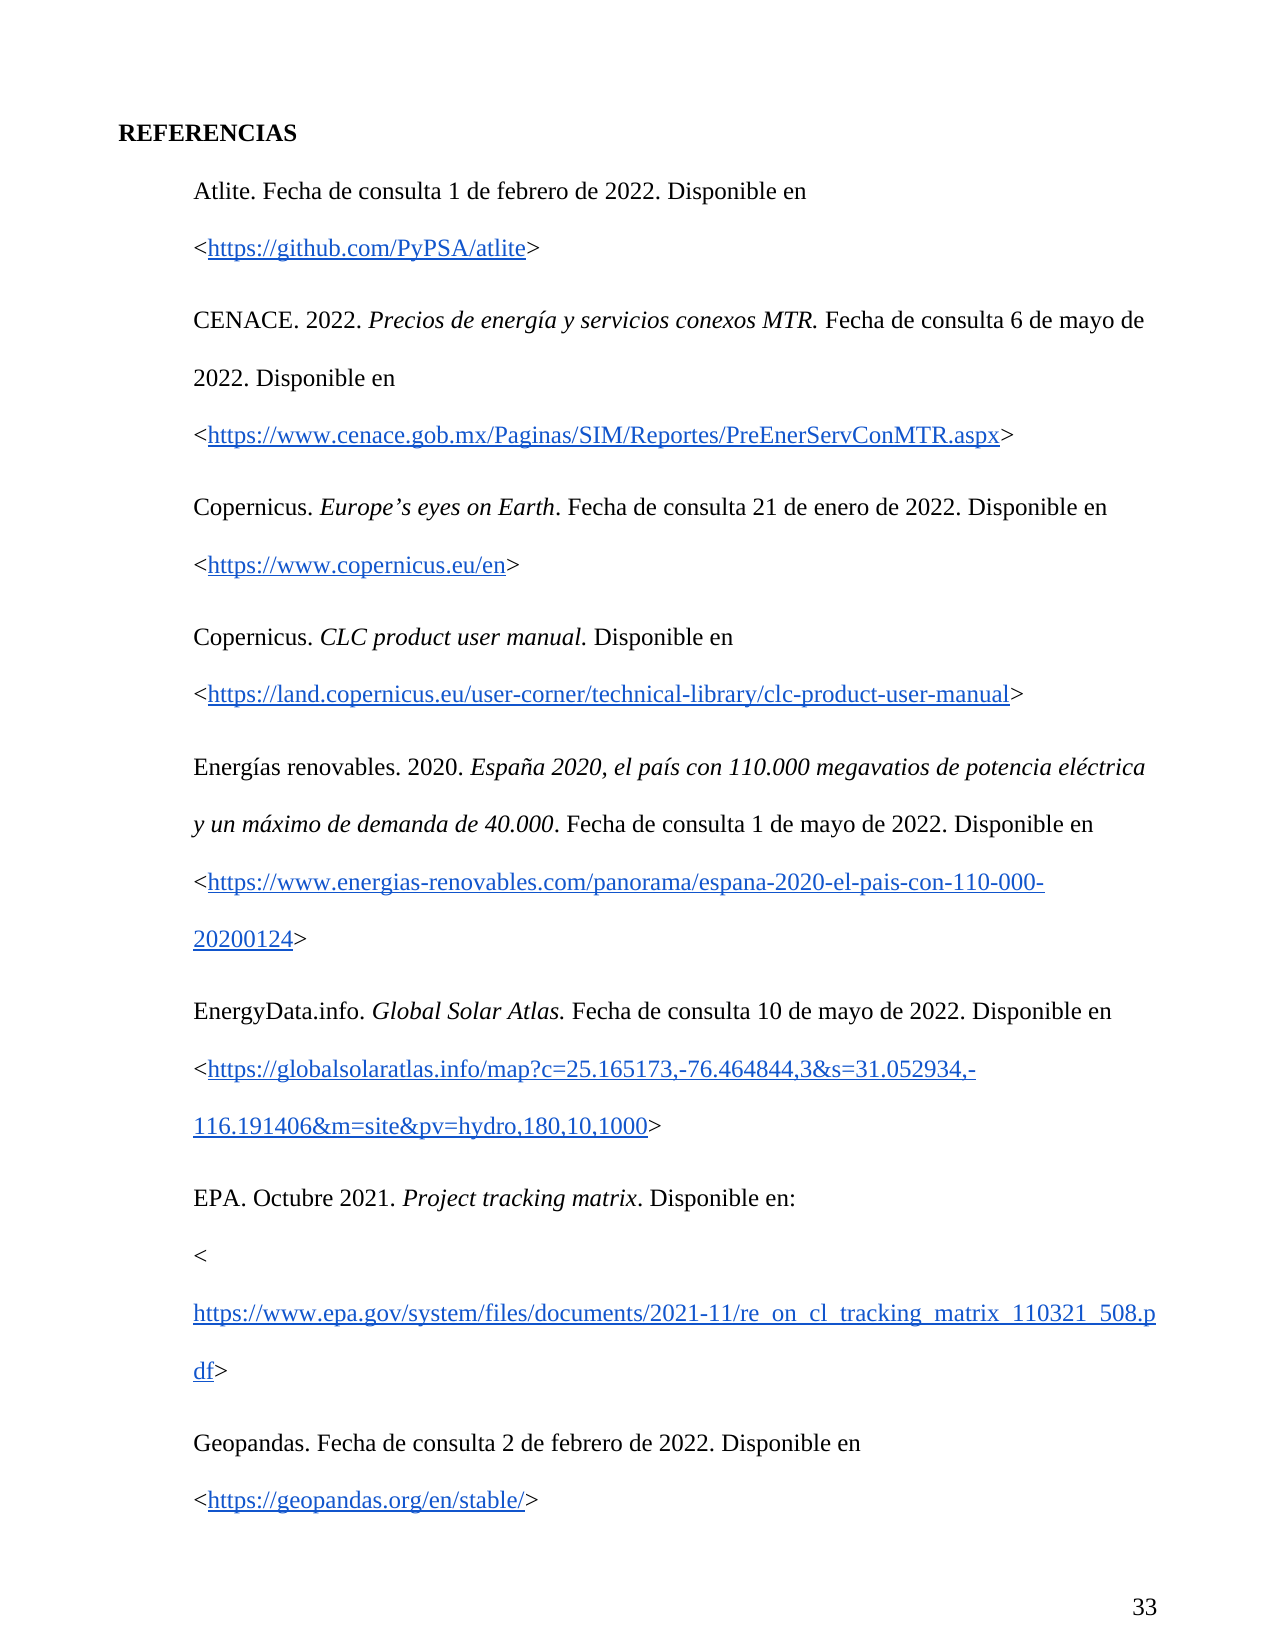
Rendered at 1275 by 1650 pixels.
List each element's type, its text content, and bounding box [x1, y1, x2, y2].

text REFERENCIAS [118, 118, 1157, 147]
text EPA. Octubre 2021. Project tracking matrix. Disponible en: <https://www.epa.gov/system/files/documents/2021-11/re_on_cl_tracking_matrix_110321_508.pdf> [193, 1183, 1157, 1384]
text Copernicus. CLC product user manual. Disponible en <https://land.copernicus.eu/user-corner/technical-library/clc-product-user-manual> [193, 622, 1157, 708]
text CENACE. 2022. Precios de energía y servicios conexos MTR. Fecha de consulta 6 de mayo de 2022. Disponible en <https://www.cenace.gob.mx/Paginas/SIM/Reportes/PreEnerServConMTR.aspx> [193, 305, 1157, 449]
text Copernicus. Europe’s eyes on Earth. Fecha de consulta 21 de enero de 2022. Disponible en <https://www.copernicus.eu/en> [193, 492, 1157, 579]
text Energías renovables. 2020. España 2020, el país con 110.000 megavatios de potencia eléctrica y un máximo de demanda de 40.000. Fecha de consulta 1 de mayo de 2022. Disponible en <https://www.energias-renovables.com/panorama/espana-2020-el-pais-con-110-000-20200124> [193, 752, 1157, 953]
text EnergyData.info. Global Solar Atlas. Fecha de consulta 10 de mayo de 2022. Disponible en <https://globalsolaratlas.info/map?c=25.165173,-76.464844,3&s=31.052934,-116.191406&m=site&pv=hydro,180,10,1000> [193, 996, 1157, 1140]
text Geopandas. Fecha de consulta 2 de febrero de 2022. Disponible en <https://geopandas.org/en/stable/> [193, 1428, 1157, 1514]
text Atlite. Fecha de consulta 1 de febrero de 2022. Disponible en <https://github.com/PyPSA/atlite> [193, 176, 1157, 262]
